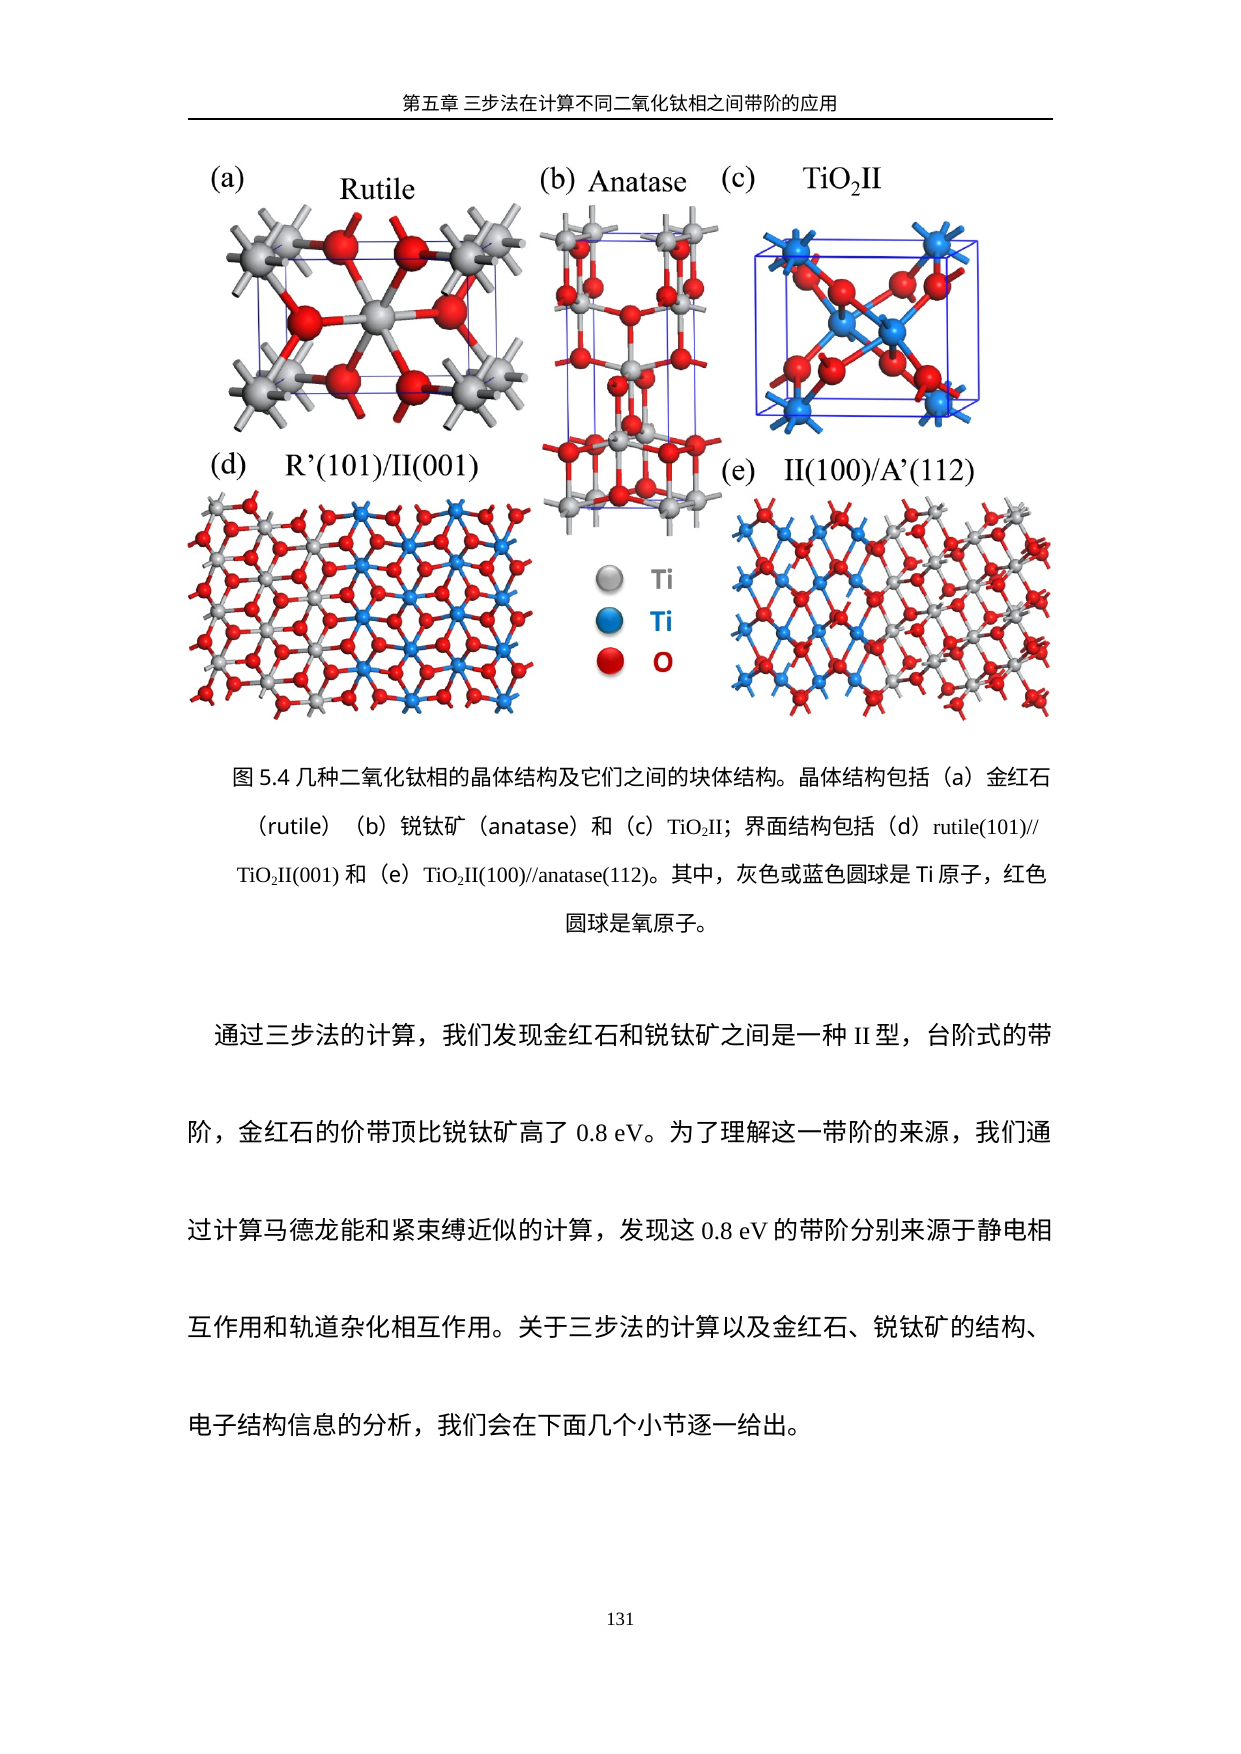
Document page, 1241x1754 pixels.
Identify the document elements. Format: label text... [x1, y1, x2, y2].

text 通过三步法的计算，我们发现金红石和锐钛矿之间是一种II型，台阶式的带阶，金红石的价带顶比锐钛矿高了0.8 eV。为了理解这一带阶的来源，我们通过计算马德龙能和紧束缚近似的计算，发现这0.8 eV的带阶分别来源于静电相互作用和轨道杂化相互作用。关于三步法的计算以及金红石、锐钛矿的结构、电子结构信息的分析，我们会在下面几个小节逐一给出。 [187, 1001, 1053, 1456]
text 图5.4 几种二氧化钛相的晶体结构及它们之间的块体结构。晶体结构包括（a）金红石（rutile）（b）锐钛矿（anatase）和（c）TiO2II；界面结构包括（d）rutile(101)//TiO2II(001) 和（e）TiO2II(100)//anatase(112)。其中，灰色或蓝色圆球是Ti原子，红色圆球是氧原子。 [231, 759, 1053, 938]
picture [187, 162, 1053, 724]
